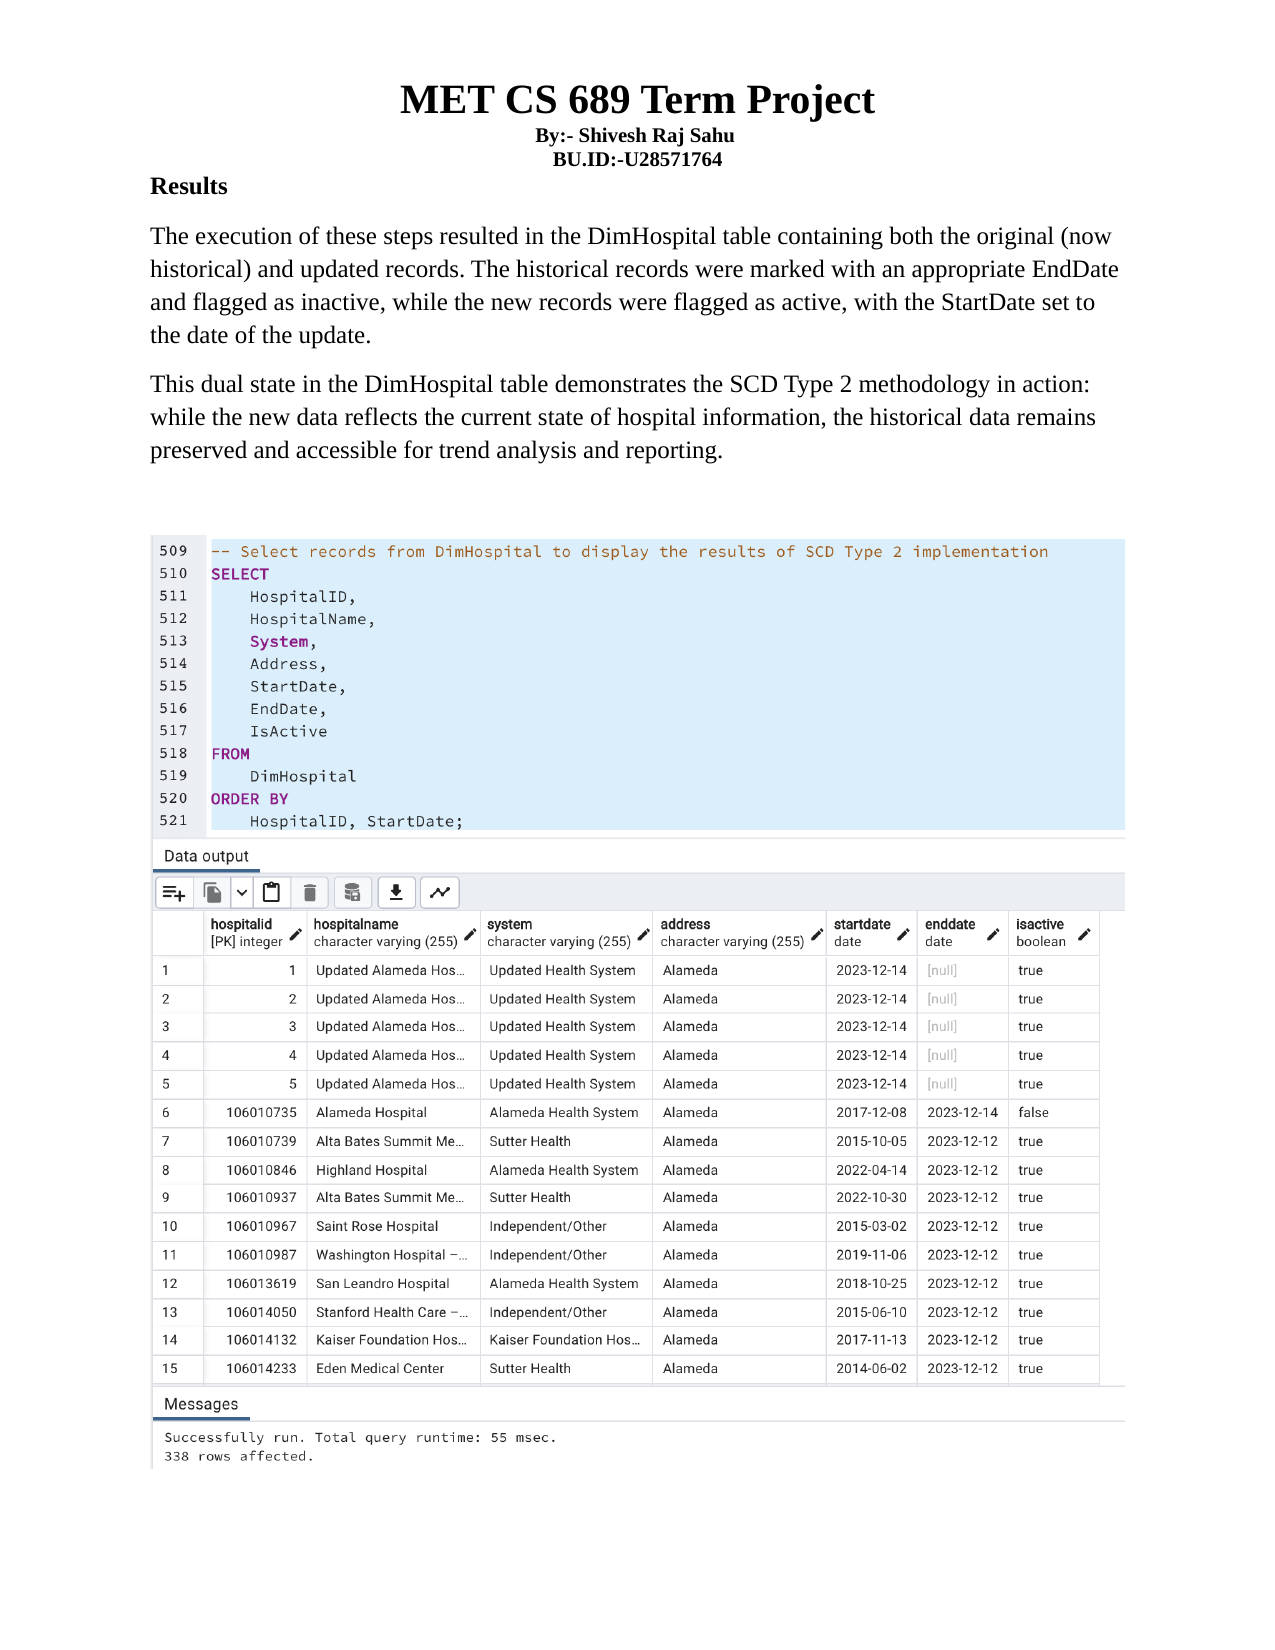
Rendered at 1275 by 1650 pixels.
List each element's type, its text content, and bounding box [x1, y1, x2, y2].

picture [150, 535, 1125, 1469]
text This dual state in the DimHospital table demonstrates the SCD Type 2 methodology in action: while the new data reflects the current state of hospital information, the historical data remains preserved and accessible for trend analysis and reporting. [150, 369, 1125, 464]
text The execution of these steps resulted in the DimHospital table containing both the original (now historical) and updated records. The historical records were marked with an appropriate EndDate and flagged as inactive, while the new records were flagged as active, with the StartDate set to the date of the update. [150, 221, 1125, 348]
text Results [150, 171, 1125, 200]
